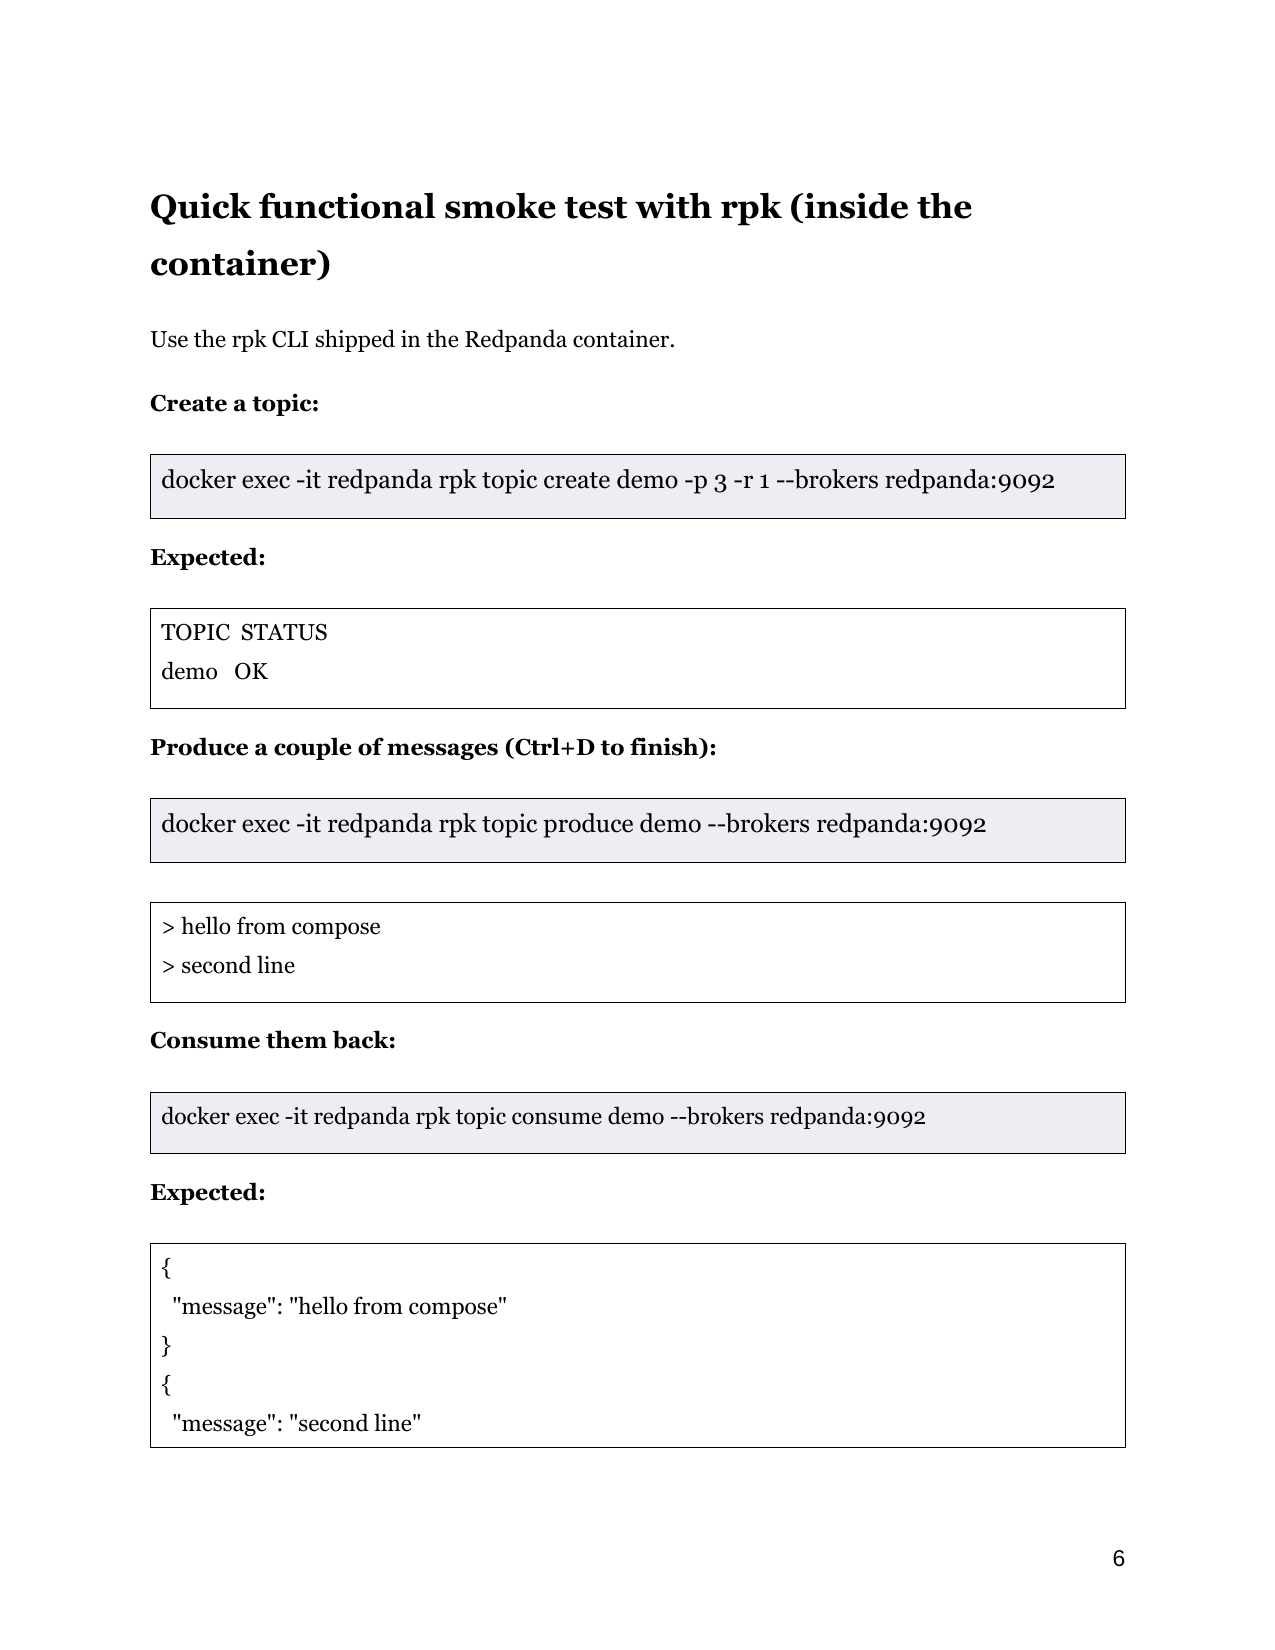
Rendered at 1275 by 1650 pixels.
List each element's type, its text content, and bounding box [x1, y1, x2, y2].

text Expected: [150, 1179, 1125, 1205]
table_header docker exec -it redpanda rpk topic consume demo --brokers redpanda:9092 [151, 1093, 1125, 1153]
table_header TOPIC STATUS demo OK [151, 609, 1125, 708]
text Create a topic: [150, 390, 1125, 416]
table_header docker exec -it redpanda rpk topic produce demo --brokers redpanda:9092 [151, 799, 1125, 862]
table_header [151, 1244, 1125, 1447]
table_header docker exec -it redpanda rpk topic create demo -p 3 -r 1 --brokers redpanda:9092 [151, 455, 1125, 518]
text Consume them back: [150, 1028, 1125, 1054]
subtitle Quick functional smoke test with rpk (inside the container) [150, 187, 1125, 282]
text Use the rpk CLI shipped in the Redpanda container. [150, 326, 1125, 352]
text Produce a couple of messages (Ctrl+D to finish): [150, 734, 1125, 760]
text Expected: [150, 544, 1125, 570]
table_header > hello from compose > second line [151, 903, 1125, 1002]
